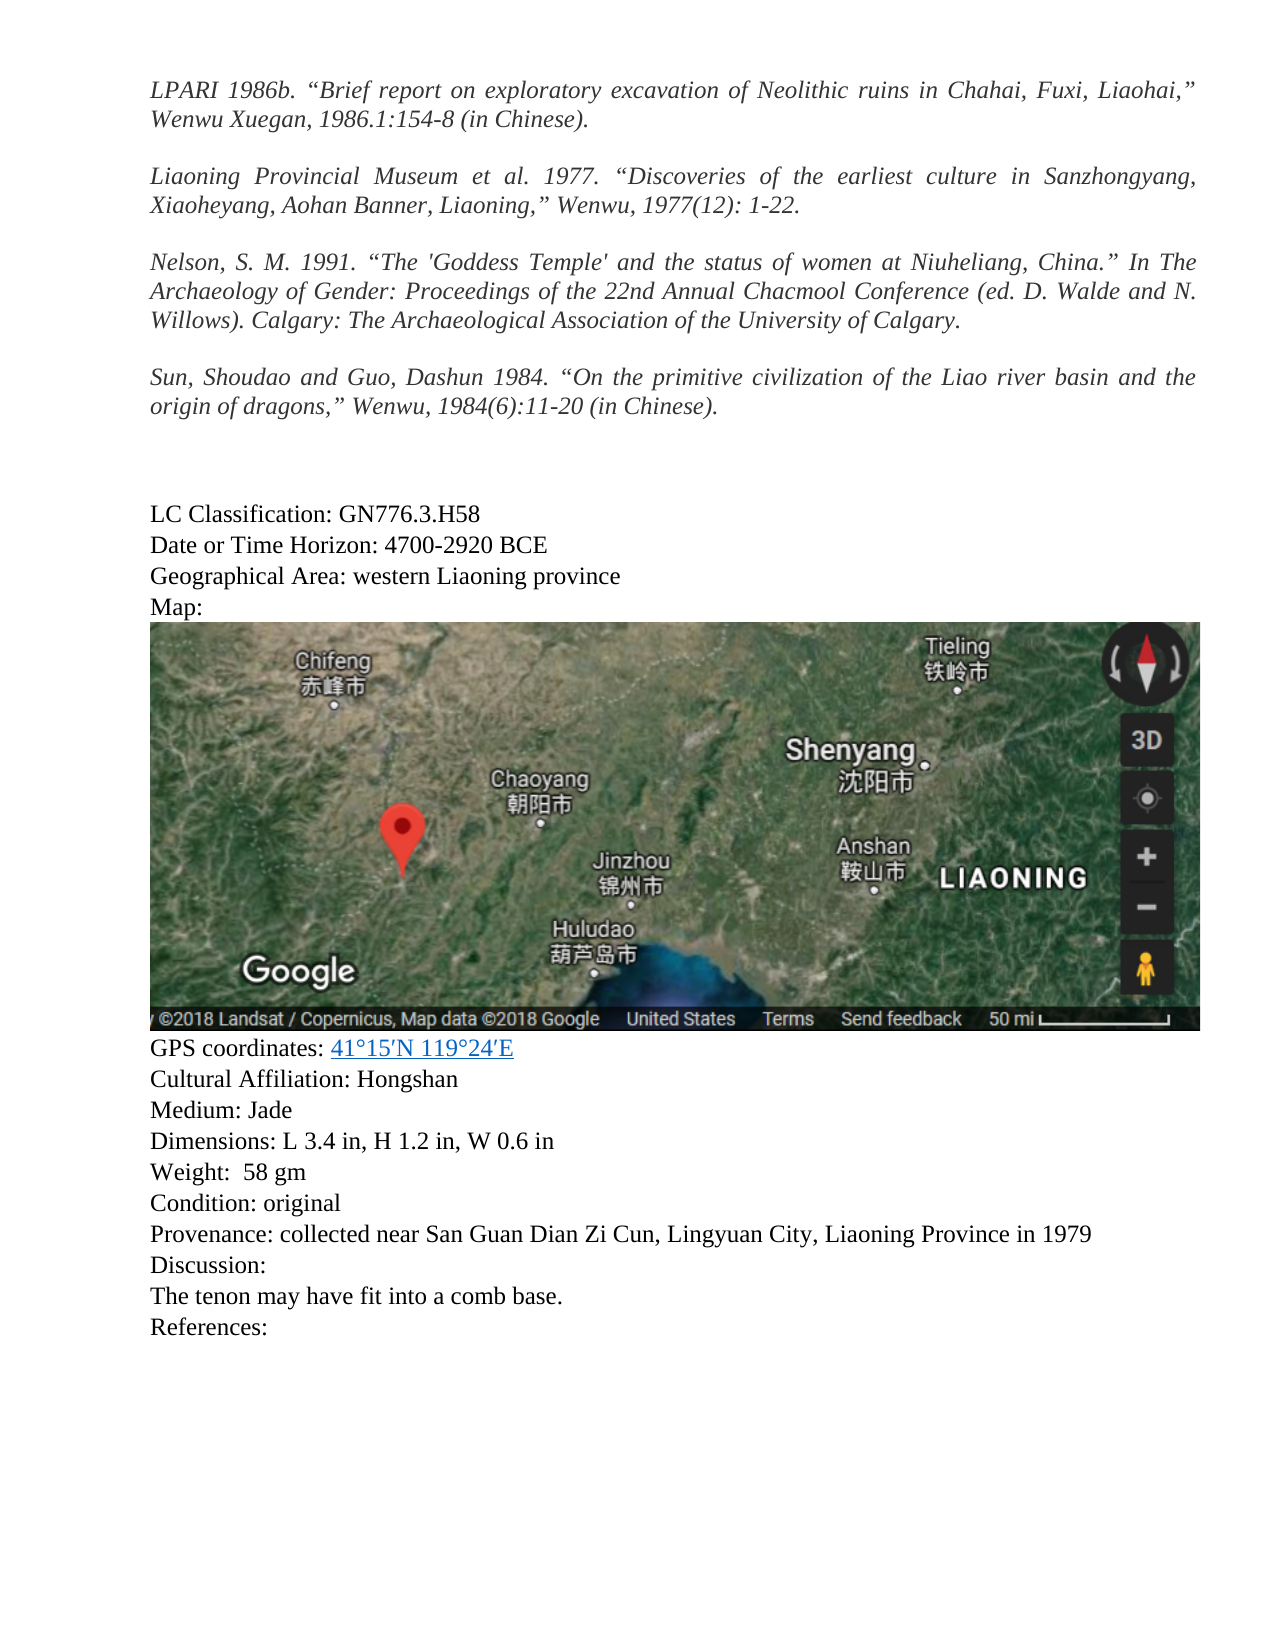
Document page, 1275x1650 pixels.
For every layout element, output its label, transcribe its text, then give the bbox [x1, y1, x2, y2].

text LPARI 1986b. “Brief report on exploratory excavation of Neolithic ruins in Chahai, Fuxi, Liaohai,” Wenwu Xuegan, 1986.1:154-8 (in Chinese). [150, 75, 1200, 132]
text Condition: original [150, 1188, 1200, 1217]
text Map: [150, 592, 1200, 621]
text Weight: 58 gm [150, 1157, 1200, 1186]
text Medium: Jade [150, 1095, 1200, 1124]
picture [150, 622, 1200, 1031]
text References: [150, 1312, 1200, 1341]
text GPS coordinates: 41°15′N 119°24′E [150, 1033, 1200, 1062]
text Cultural Affiliation: Hongshan [150, 1064, 1200, 1093]
text Provenance: collected near San Guan Dian Zi Cun, Lingyuan City, Liaoning Province in 1979 [150, 1219, 1200, 1248]
text The tenon may have fit into a comb base. [150, 1281, 1200, 1310]
text Nelson, S. M. 1991. “The 'Goddess Temple' and the status of women at Niuheliang, China.” In The Archaeology of Gender: Proceedings of the 22nd Annual Chacmool Conference (ed. D. Walde and N. Willows). Calgary: The Archaeological Association of the University of Calgary. [150, 247, 1200, 334]
text Geographical Area: western Liaoning province [150, 561, 1200, 589]
text Sun, Shoudao and Guo, Dashun 1984. “On the primitive civilization of the Liao river basin and the origin of dragons,” Wenwu, 1984(6):11-20 (in Chinese). [150, 362, 1200, 420]
text Dimensions: L 3.4 in, H 1.2 in, W 0.6 in [150, 1126, 1200, 1155]
text Discussion: [150, 1250, 1200, 1279]
text Liaoning Provincial Museum et al. 1977. “Discoveries of the earliest culture in Sanzhongyang, Xiaoheyang, Aohan Banner, Liaoning,” Wenwu, 1977(12): 1-22. [150, 161, 1200, 219]
text LC Classification: GN776.3.H58 [150, 499, 1200, 527]
text Date or Time Horizon: 4700-2920 BCE [150, 530, 1200, 558]
